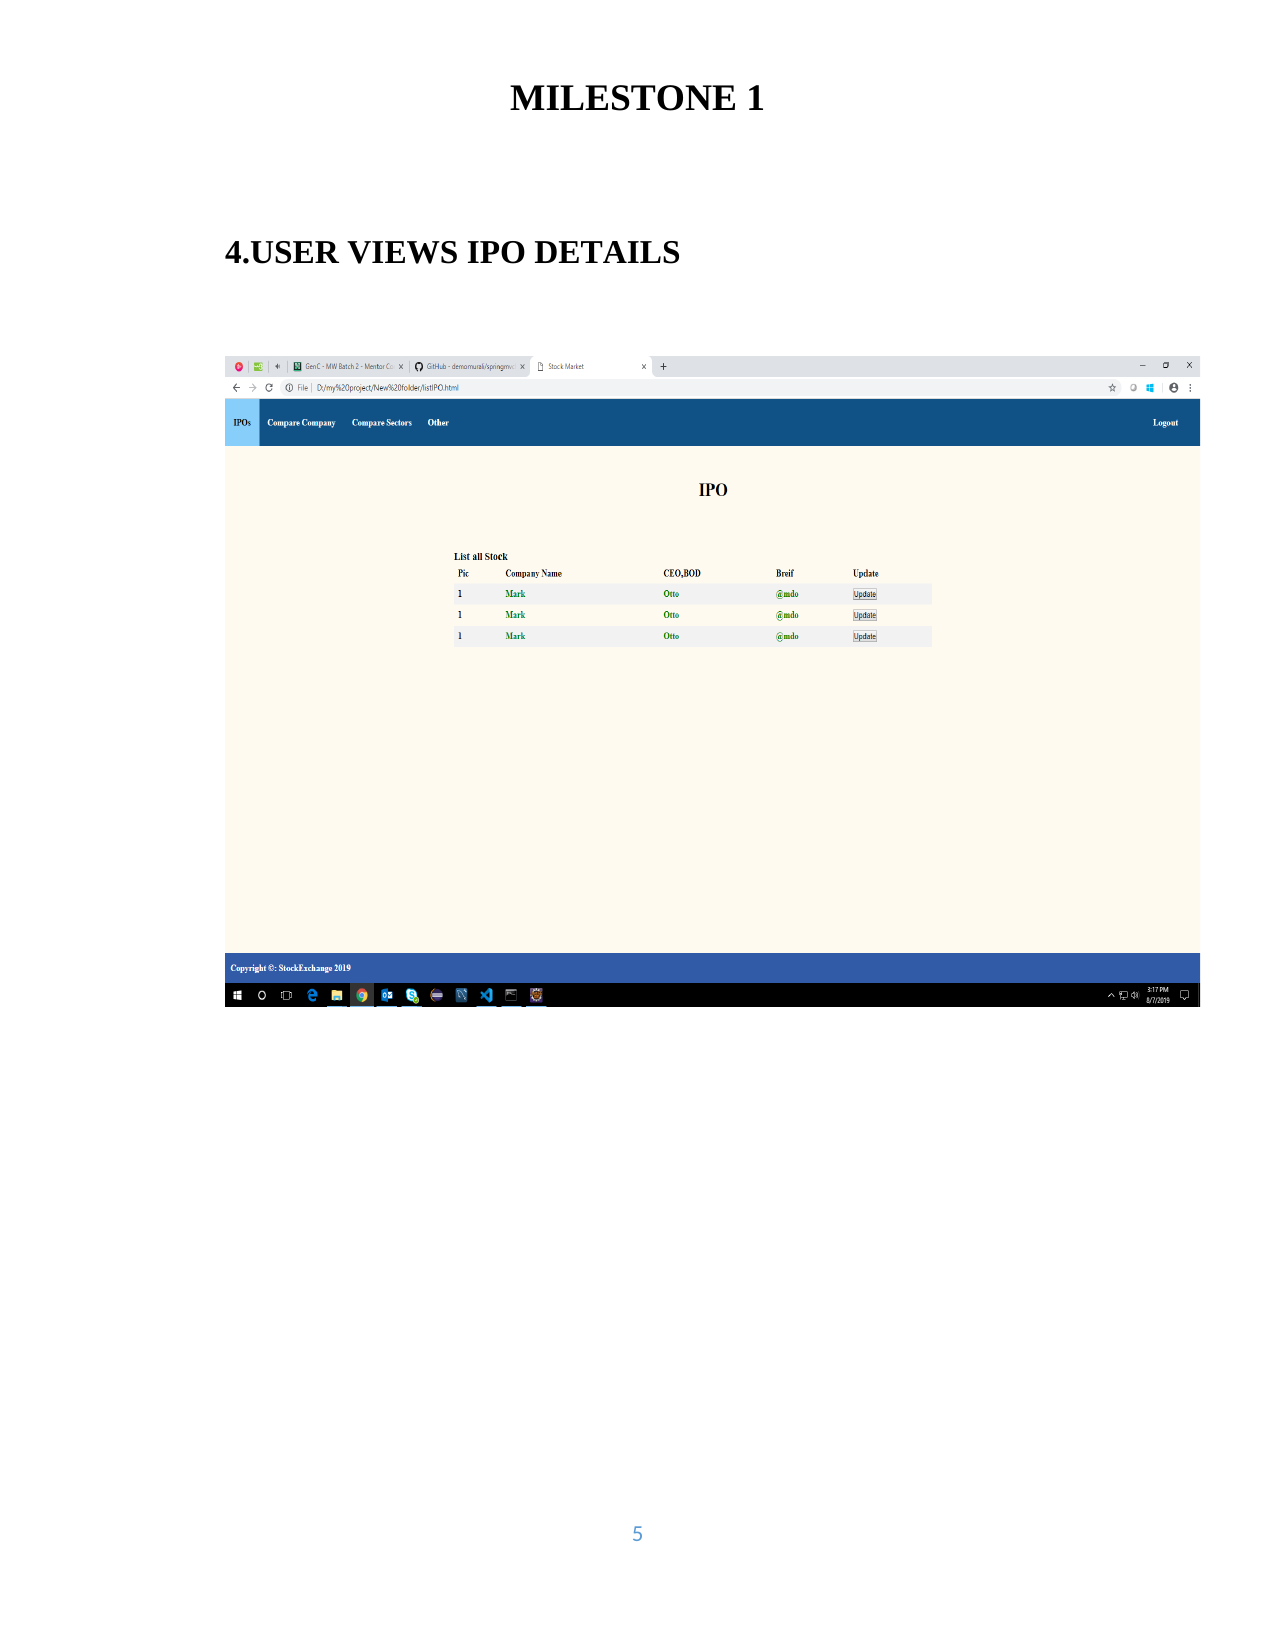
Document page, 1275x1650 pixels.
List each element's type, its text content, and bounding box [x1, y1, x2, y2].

list 4.USER VIEWS IPO DETAILS [225, 233, 1125, 271]
picture [225, 356, 1200, 1007]
